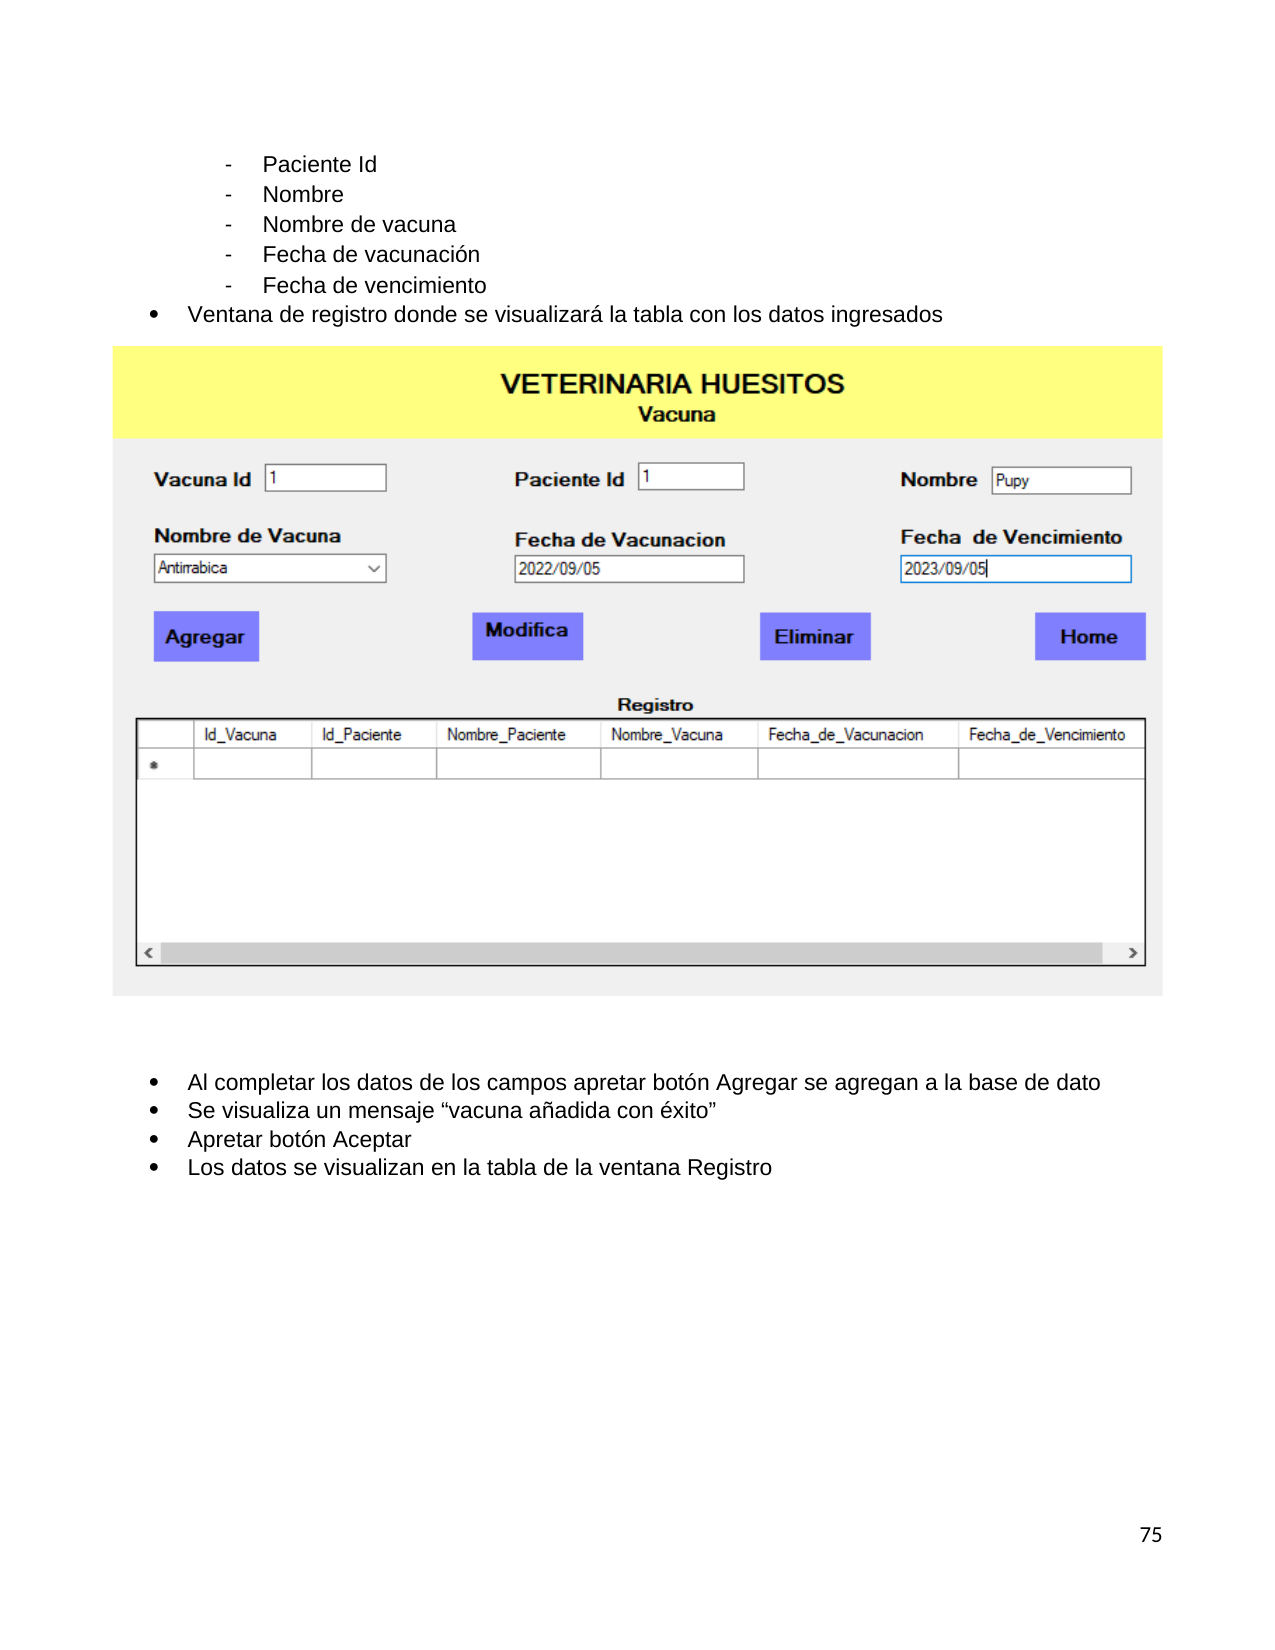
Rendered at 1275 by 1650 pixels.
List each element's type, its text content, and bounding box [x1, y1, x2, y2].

list Apretar botón Aceptar [150, 1126, 1162, 1152]
list Se visualiza un mensaje “vacuna añadida con éxito” [150, 1097, 1162, 1124]
list Al completar los datos de los campos apretar botón Agregar se agregan a la base de dato [150, 1069, 1162, 1095]
list Los datos se visualizan en la tabla de la ventana Registro [150, 1154, 1162, 1181]
list Fecha de vencimiento [225, 271, 1162, 299]
list Nombre de vacuna [225, 210, 1162, 238]
list Ventana de registro donde se visualizará la tabla con los datos ingresados [150, 301, 1162, 327]
picture [112, 346, 1163, 996]
list Paciente Id [225, 150, 1162, 178]
list Nombre [225, 180, 1162, 208]
list Fecha de vacunación [225, 241, 1162, 269]
